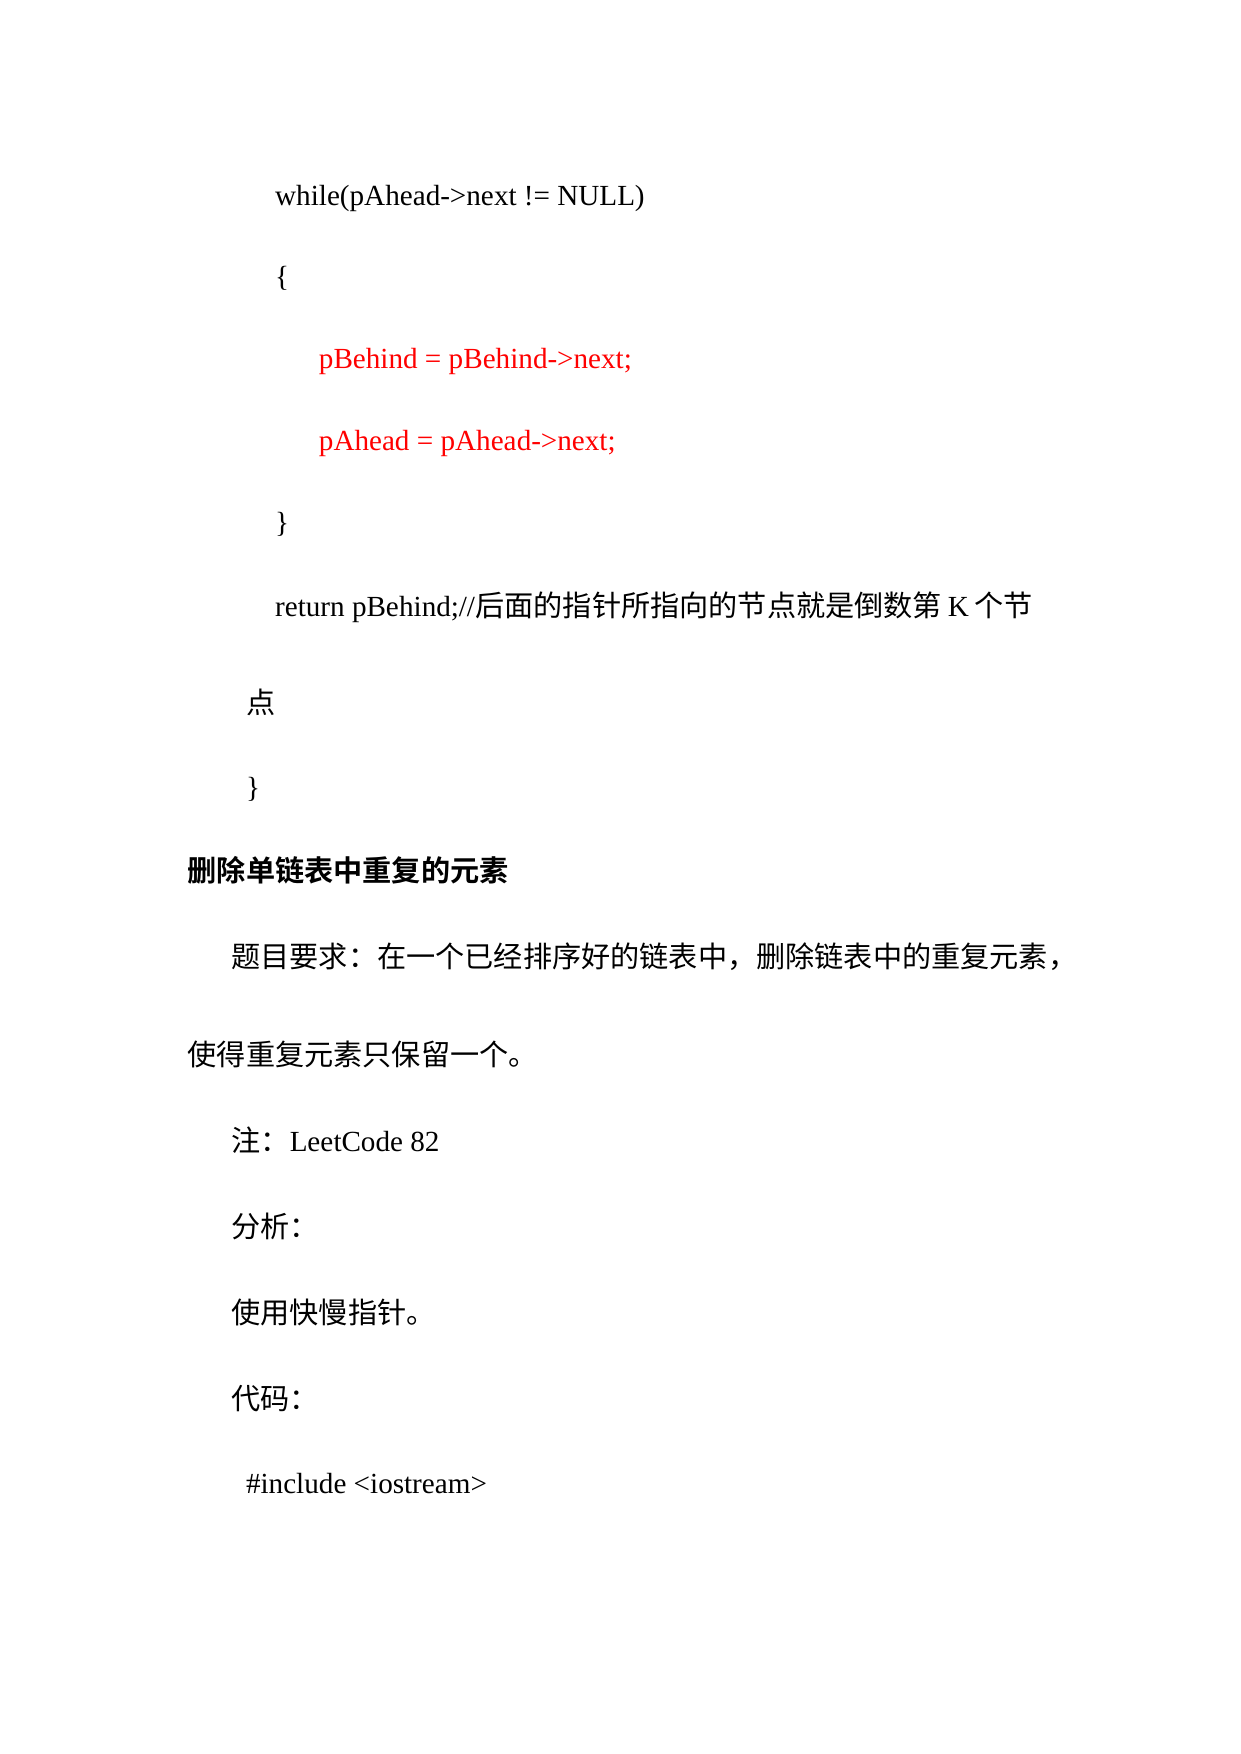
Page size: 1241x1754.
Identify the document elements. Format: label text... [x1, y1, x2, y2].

subtitle 删除单链表中重复的元素 [187, 836, 1053, 901]
text 使用快慢指针。 [187, 1278, 1053, 1343]
text while(pAhead->next != NULL) [246, 162, 1053, 227]
text 题目要求：在一个已经排序好的链表中，删除链表中的重复元素，使得重复元素只保留一个。 [187, 922, 1053, 1085]
text pAhead = pAhead->next; [246, 407, 1053, 472]
text 注：LeetCode 82 [187, 1106, 1053, 1171]
text return pBehind;//后面的指针所指向的节点就是倒数第K个节点 [246, 571, 1053, 733]
text } [246, 489, 1053, 554]
text { [246, 244, 1053, 309]
text } [246, 754, 1053, 819]
text 分析： [187, 1192, 1053, 1257]
text pBehind = pBehind->next; [246, 326, 1053, 391]
text 代码： [187, 1364, 1053, 1429]
text #include <iostream> [246, 1451, 1053, 1516]
